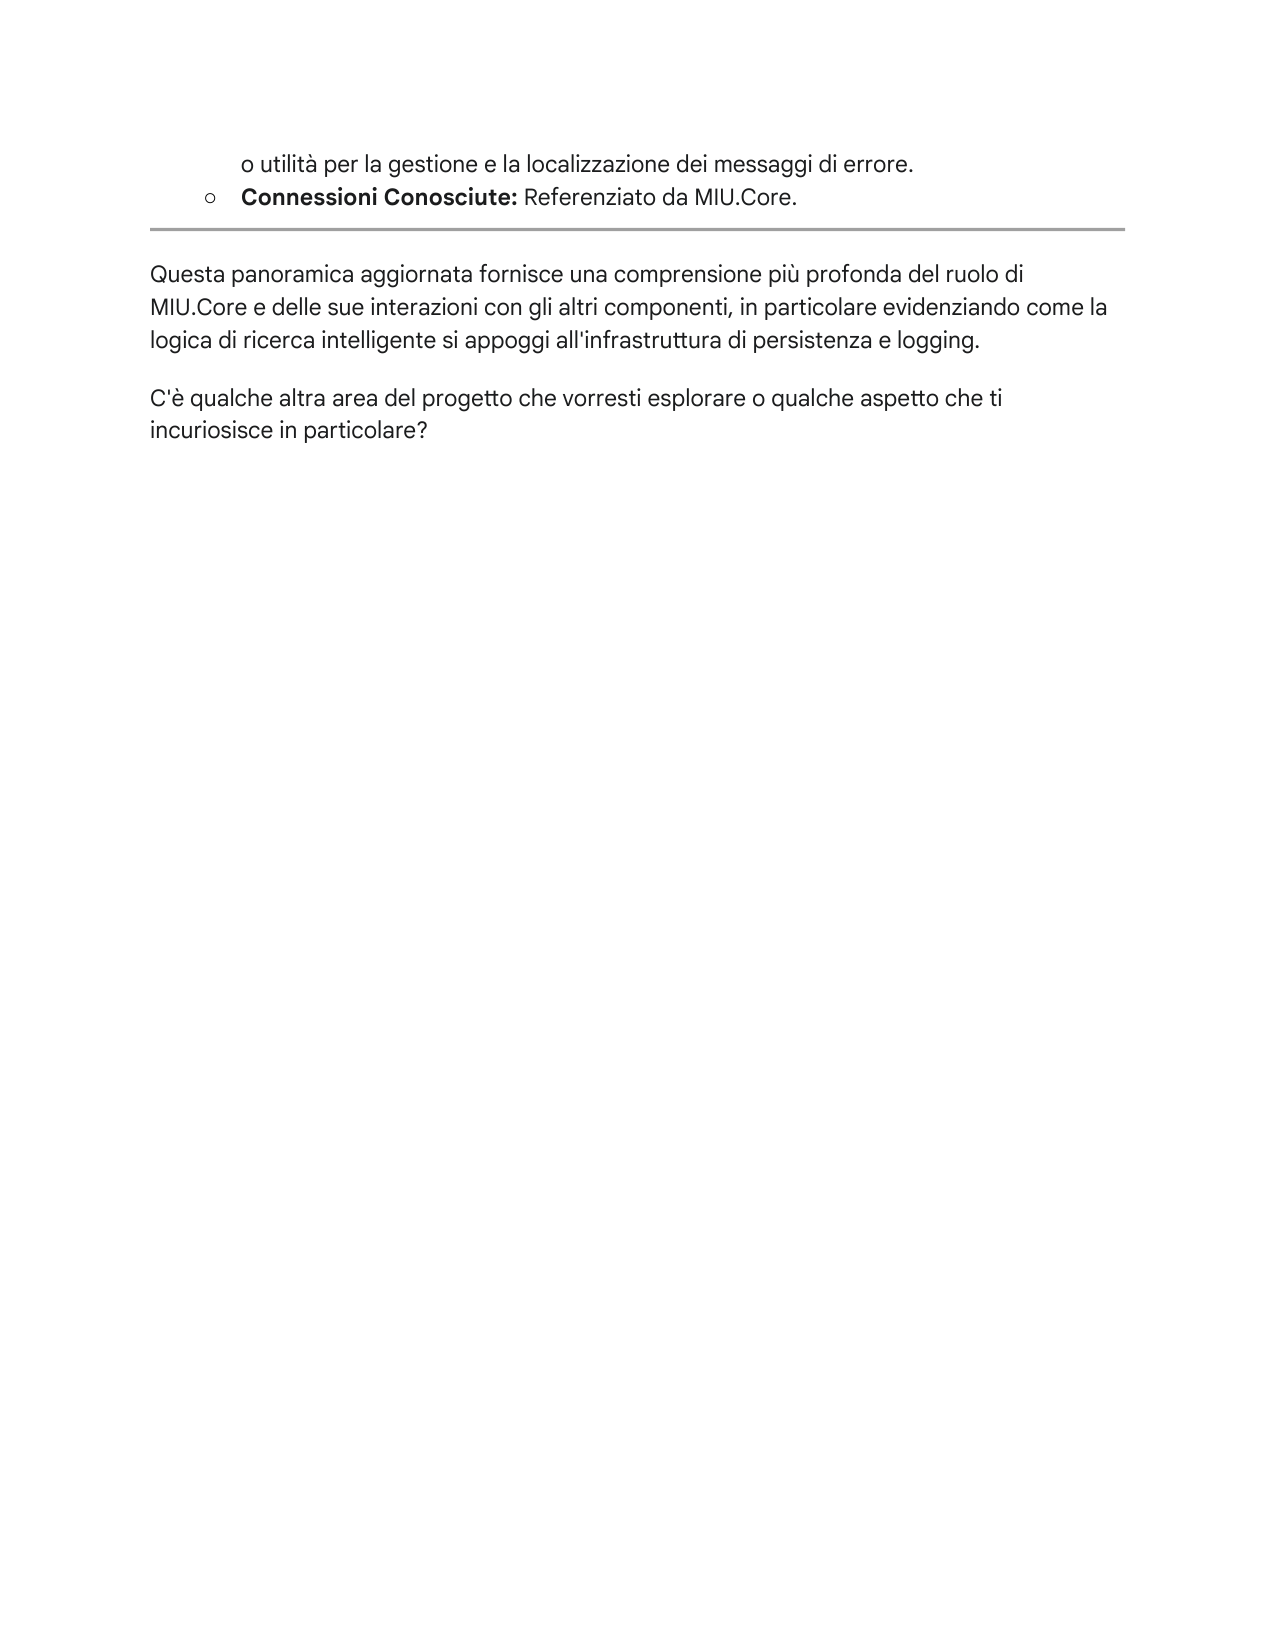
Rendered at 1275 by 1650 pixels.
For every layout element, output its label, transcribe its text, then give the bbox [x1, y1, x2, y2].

text Questa panoramica aggiornata fornisce una comprensione più profonda del ruolo di MIU.Core e delle sue interazioni con gli altri componenti, in particolare evidenziando come la logica di ricerca intelligente si appoggi all'infrastruttura di persistenza e logging. [150, 232, 1125, 355]
list Connessioni Conosciute: Referenziato da MIU.Core. [203, 183, 1125, 211]
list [203, 150, 1125, 179]
text C'è qualche altra area del progetto che vorresti esplorare o qualche aspetto che ti incuriosisce in particolare? [150, 384, 1125, 445]
